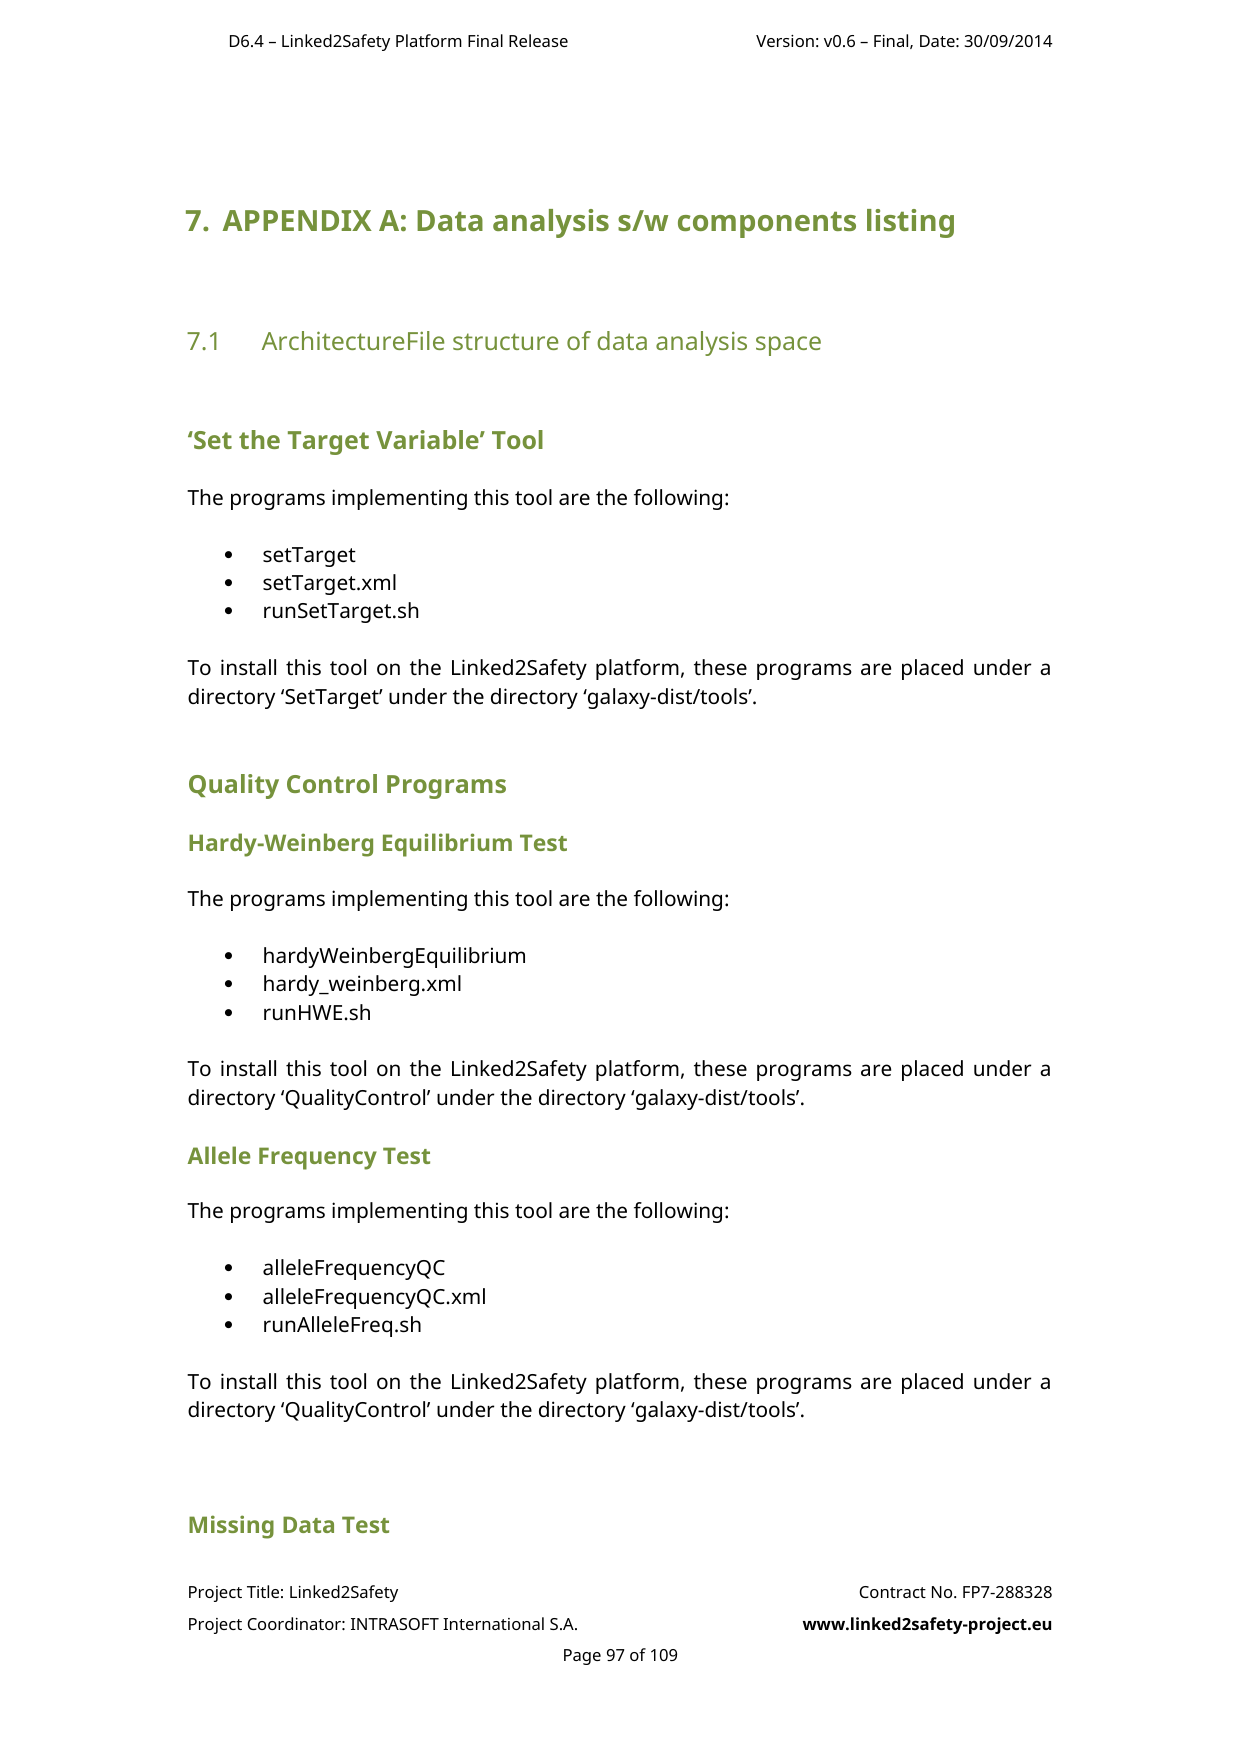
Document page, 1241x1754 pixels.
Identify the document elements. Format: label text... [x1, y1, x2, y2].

list alleleFrequencyQC [225, 1253, 1053, 1282]
text Hardy-Weinberg Equilibrium Test [187, 827, 1053, 858]
list runSetTarget.sh [225, 597, 1053, 625]
text The programs implementing this tool are the following: [187, 483, 1053, 511]
subtitle APPENDIX A: Data analysis s/w components listing [185, 200, 1053, 240]
text The programs implementing this tool are the following: [187, 884, 1053, 912]
text Missing Data Test [187, 1509, 1053, 1541]
list runAlleleFreq.sh [225, 1310, 1053, 1339]
list alleleFrequencyQC.xml [225, 1282, 1053, 1310]
list hardyWeinbergEquilibrium [225, 941, 1053, 969]
list hardy_weinberg.xml [225, 969, 1053, 998]
list runHWE.sh [225, 998, 1053, 1026]
text The programs implementing this tool are the following: [187, 1197, 1053, 1225]
text To install this tool on the Linked2Safety platform, these programs are placed under a directory ‘SetTarget’ under the directory ‘galaxy-dist/tools’. [187, 653, 1053, 710]
subtitle ArchitectureFile structure of data analysis space [186, 324, 1053, 358]
list setTarget.xml [225, 568, 1053, 597]
text Allele Frequency Test [187, 1140, 1053, 1171]
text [187, 1367, 1053, 1424]
text ‘Set the Target Variable’ Tool [187, 423, 1053, 457]
text Quality Control Programs [187, 767, 1053, 801]
list setTarget [225, 540, 1053, 568]
